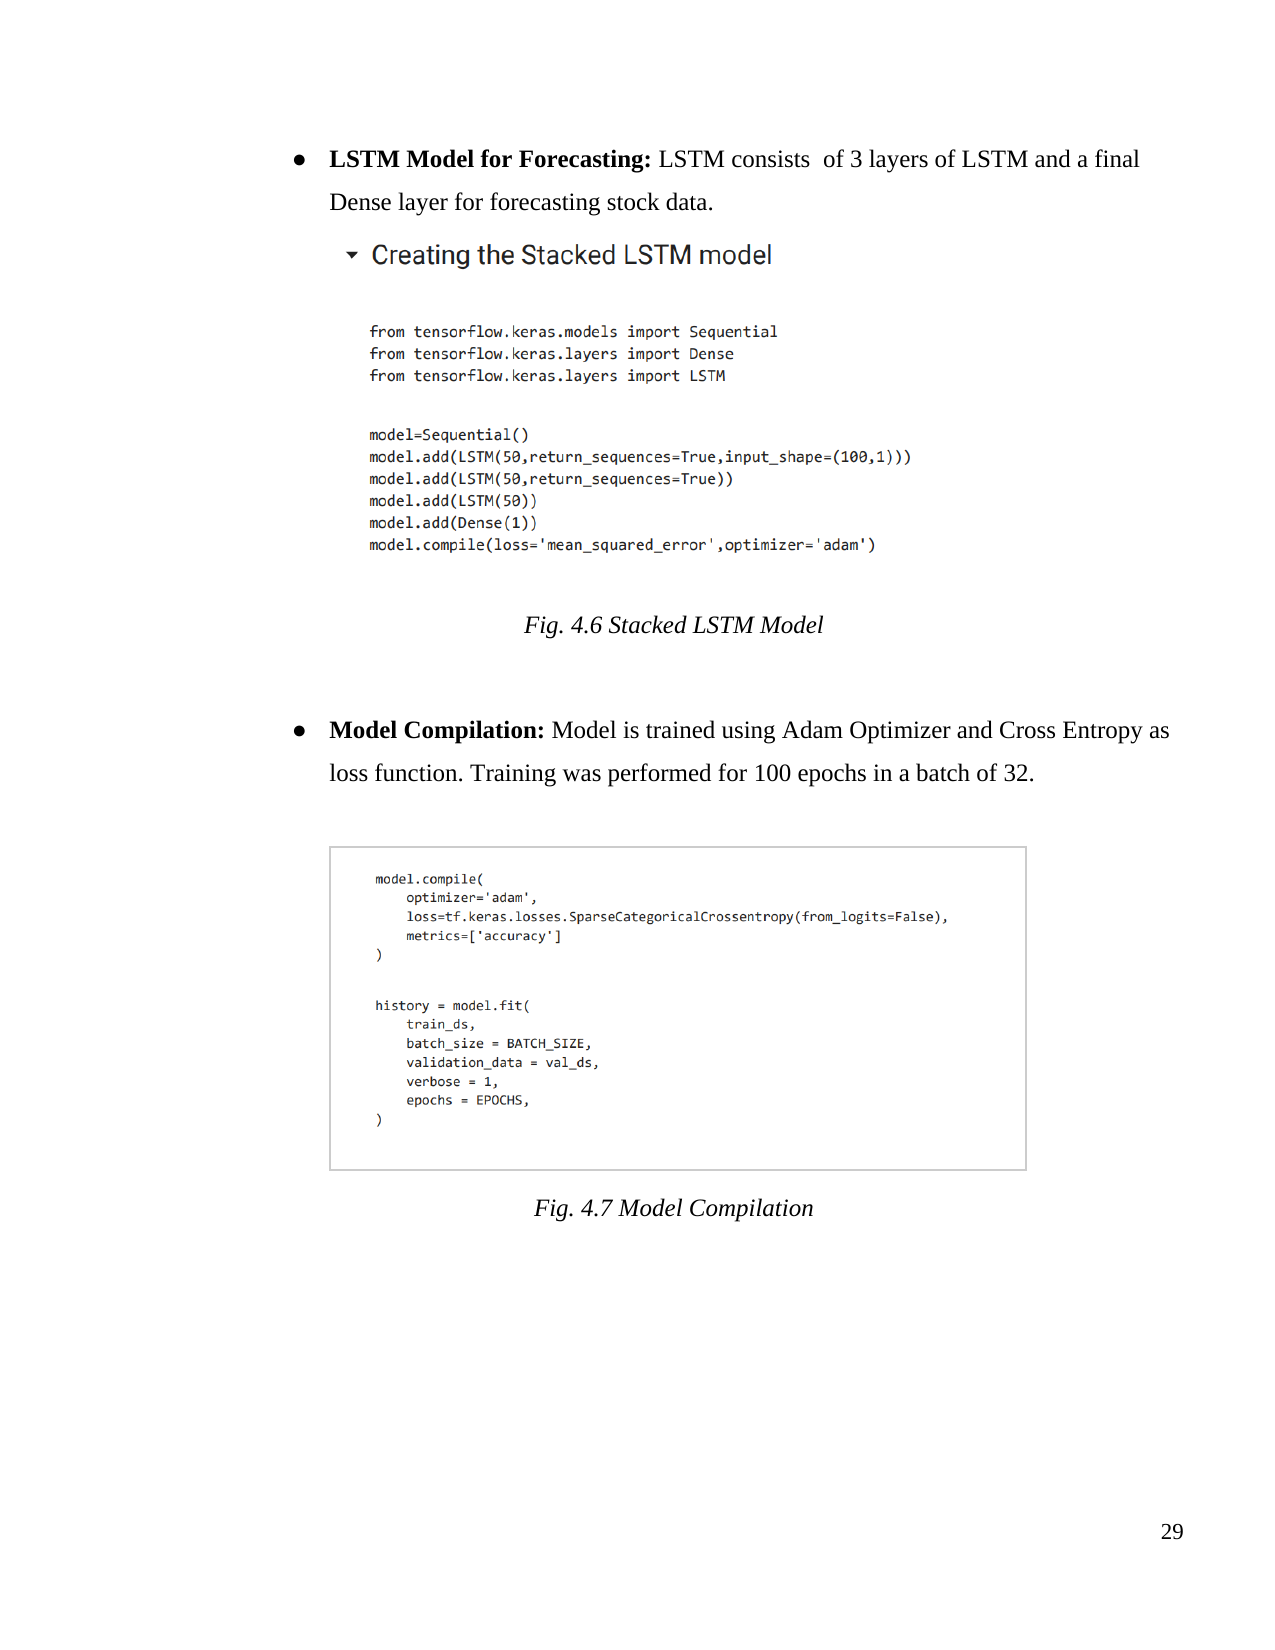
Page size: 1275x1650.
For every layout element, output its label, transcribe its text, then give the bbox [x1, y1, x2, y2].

picture [329, 230, 967, 588]
text Fig. 4.7 Model Compilation [244, 1193, 1106, 1222]
picture [331, 848, 1025, 1169]
list LSTM Model for Forecasting: LSTM consists of 3 layers of LSTM and a final Dense layer for forecasting stock data. [292, 144, 1183, 216]
list Model Compilation: Model is trained using Adam Optimizer and Cross Entropy as loss function. Training was performed for 100 epochs in a batch of 32. [292, 715, 1183, 787]
text Fig. 4.6 Stacked LSTM Model [244, 610, 1106, 639]
